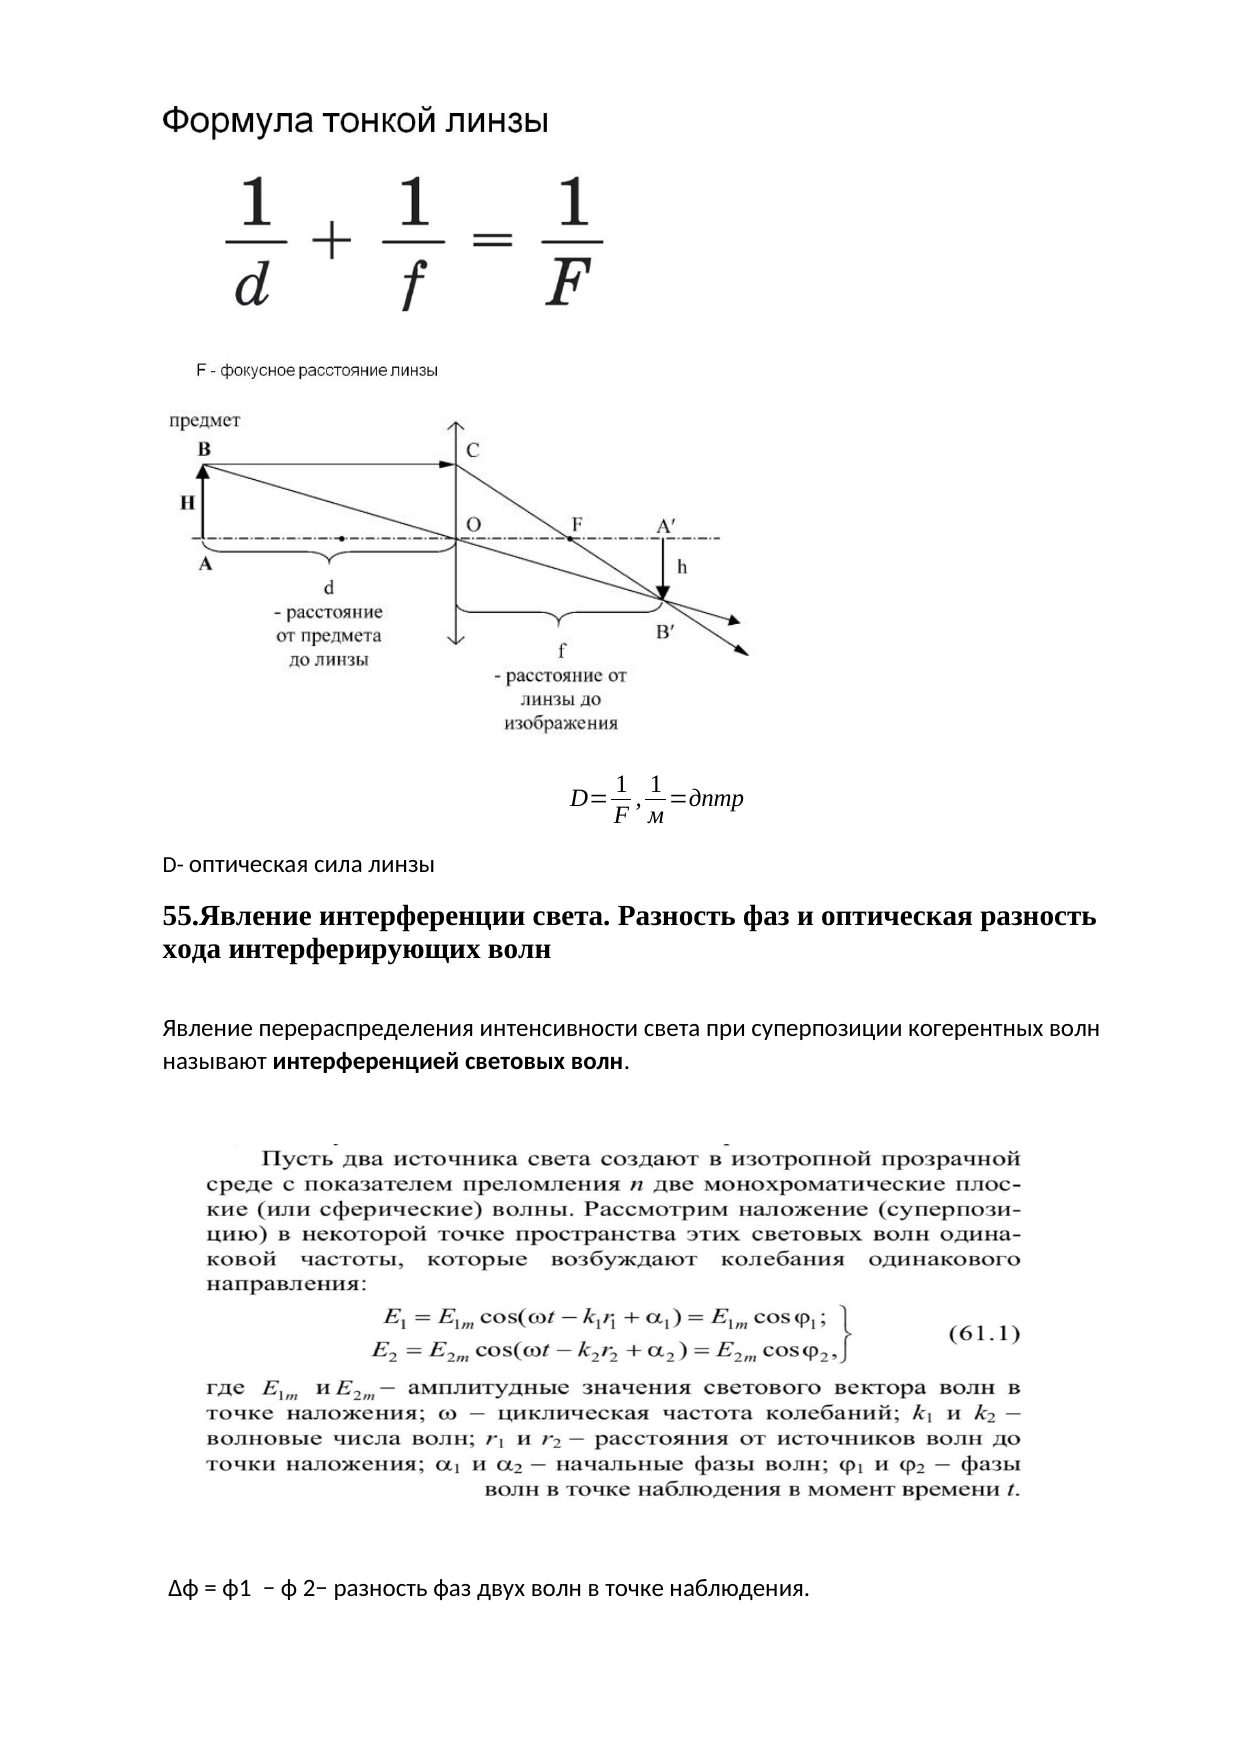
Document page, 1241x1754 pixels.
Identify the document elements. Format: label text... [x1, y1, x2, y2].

text Δϕ = ϕ1 − ϕ 2− разность фаз двух волн в точке наблюдения. [162, 1572, 1152, 1603]
picture [169, 401, 779, 752]
picture [162, 88, 633, 399]
text Явление перераспределения интенсивности света при суперпозиции когерентных волн называют интерференцией световых волн. [162, 1012, 1152, 1076]
text D- оптическая сила линзы [162, 848, 1152, 879]
picture [162, 1144, 1076, 1504]
subtitle 55.Явление интерференции света. Разность фаз и оптическая разность хода интерферирующих волн [162, 898, 1152, 965]
